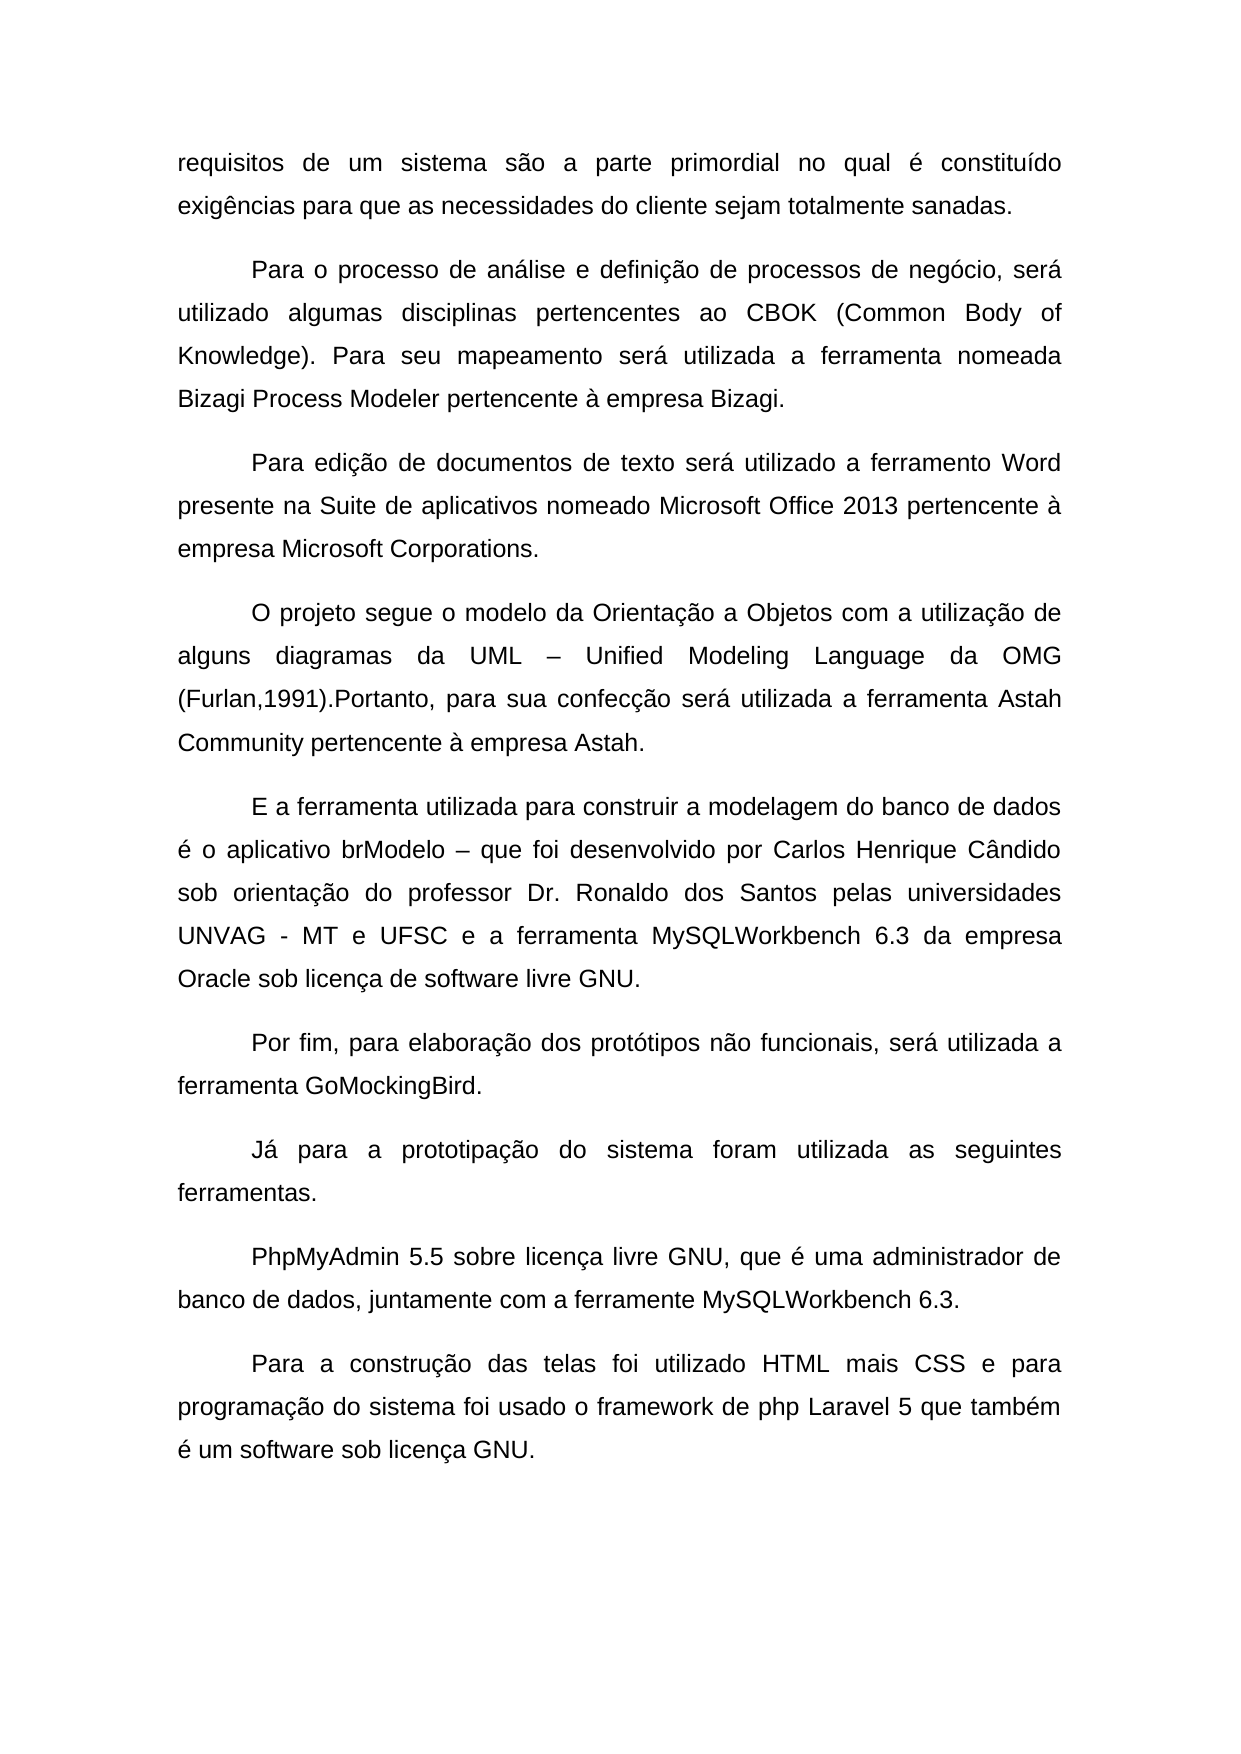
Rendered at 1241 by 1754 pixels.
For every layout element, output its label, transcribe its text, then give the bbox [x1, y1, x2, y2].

text Para edição de documentos de texto será utilizado a ferramento Word presente na Suite de aplicativos nomeado Microsoft Office 2013 pertencente à empresa Microsoft Corporations. [177, 448, 1063, 563]
text O projeto segue o modelo da Orientação a Objetos com a utilização de alguns diagramas da UML – Unified Modeling Language da OMG (Furlan,1991).Portanto, para sua confecção será utilizada a ferramenta Astah Community pertencente à empresa Astah. [177, 598, 1063, 756]
text Por fim, para elaboração dos protótipos não funcionais, será utilizada a ferramenta GoMockingBird. [177, 1028, 1063, 1100]
text PhpMyAdmin 5.5 sobre licença livre GNU, que é uma administrador de banco de dados, juntamente com a ferramente MySQLWorkbench 6.3. [177, 1242, 1063, 1314]
text Para o processo de análise e definição de processos de negócio, será utilizado algumas disciplinas pertencentes ao CBOK (Common Body of Knowledge). Para seu mapeamento será utilizada a ferramenta nomeada Bizagi Process Modeler pertencente à empresa Bizagi. [177, 255, 1063, 413]
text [177, 148, 1063, 219]
text E a ferramenta utilizada para construir a modelagem do banco de dados é o aplicativo brModelo – que foi desenvolvido por Carlos Henrique Cândido sob orientação do professor Dr. Ronaldo dos Santos pelas universidades UNVAG - MT e UFSC e a ferramenta MySQLWorkbench 6.3 da empresa Oracle sob licença de software livre GNU. [177, 792, 1063, 993]
text Já para a prototipação do sistema foram utilizada as seguintes ferramentas. [177, 1135, 1063, 1207]
text Para a construção das telas foi utilizado HTML mais CSS e para programação do sistema foi usado o framework de php Laravel 5 que também é um software sob licença GNU. [177, 1349, 1063, 1464]
